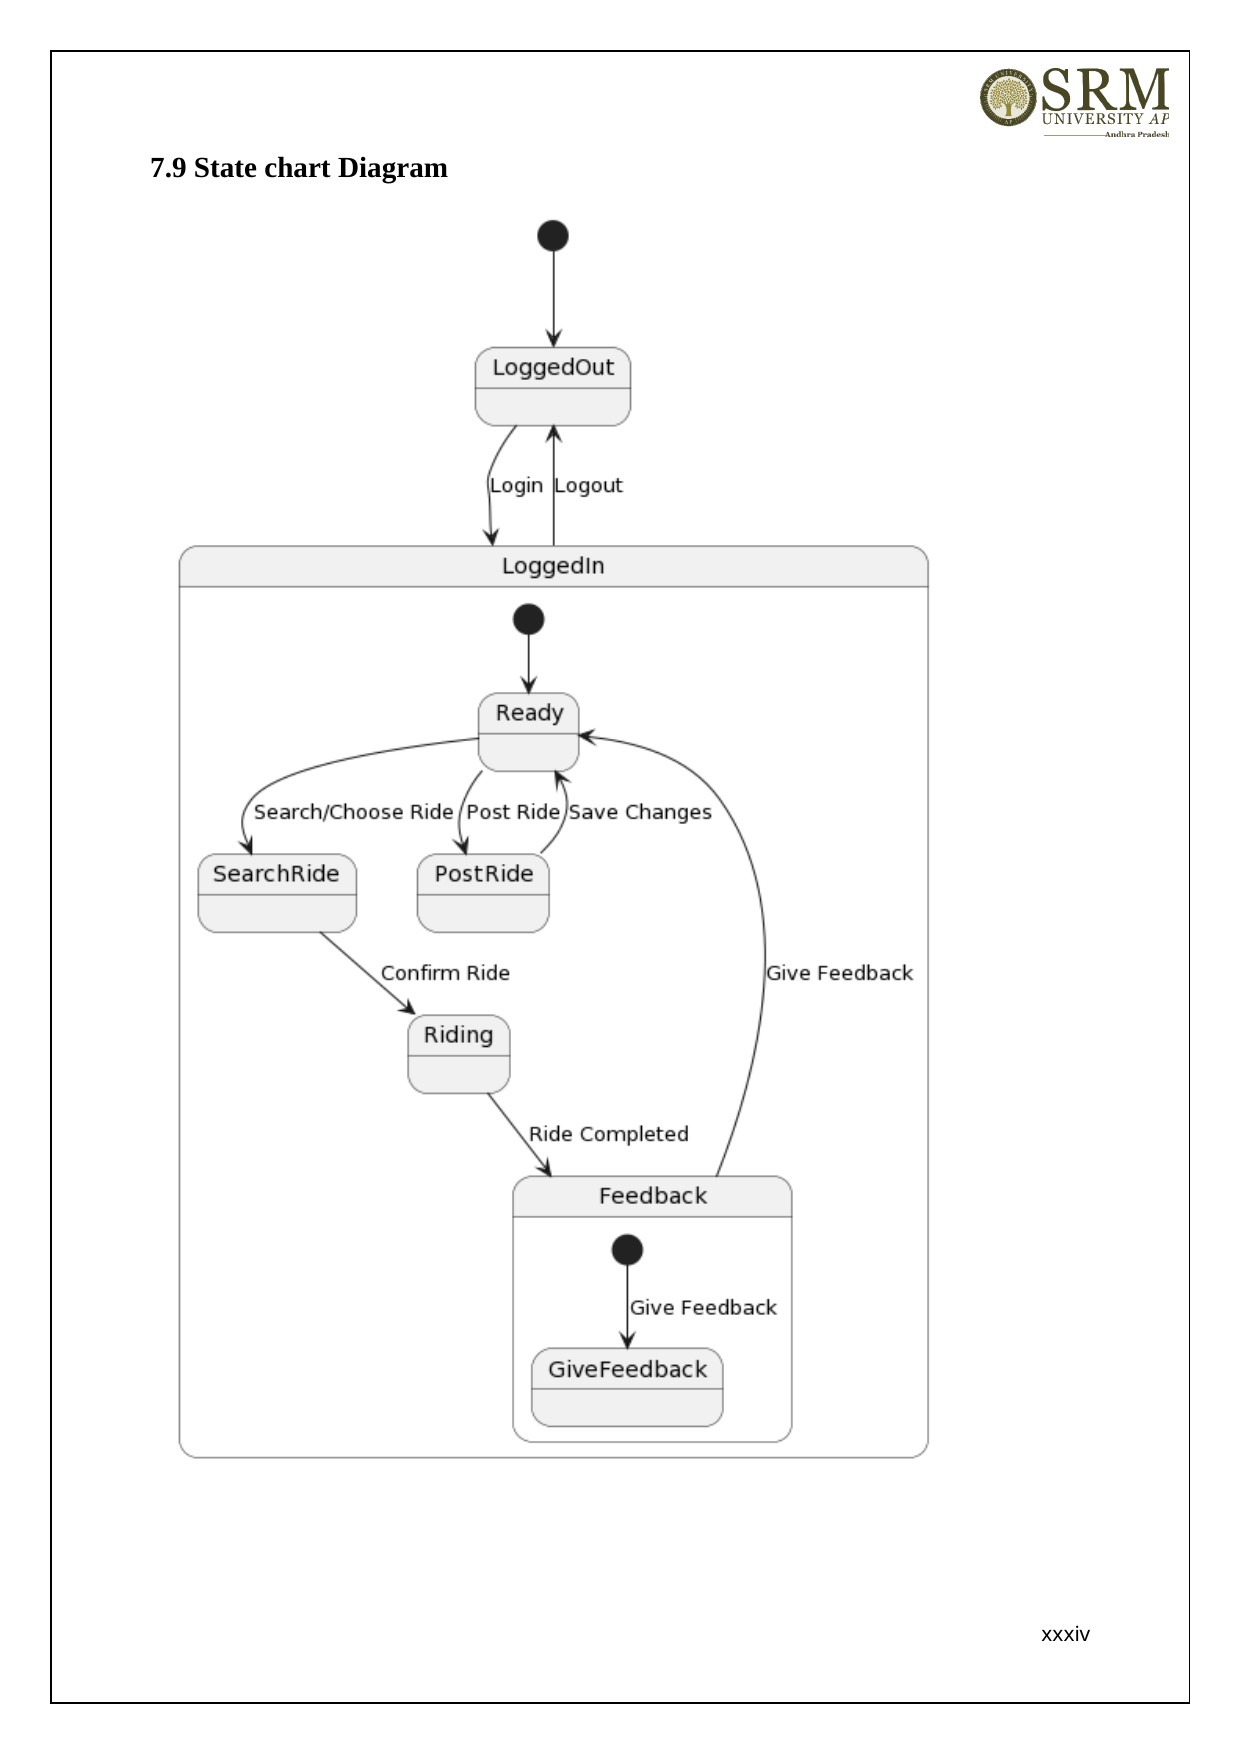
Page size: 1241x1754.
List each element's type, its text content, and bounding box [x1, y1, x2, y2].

picture [980, 68, 1169, 137]
subtitle 7.9 State chart Diagram [150, 150, 1090, 183]
